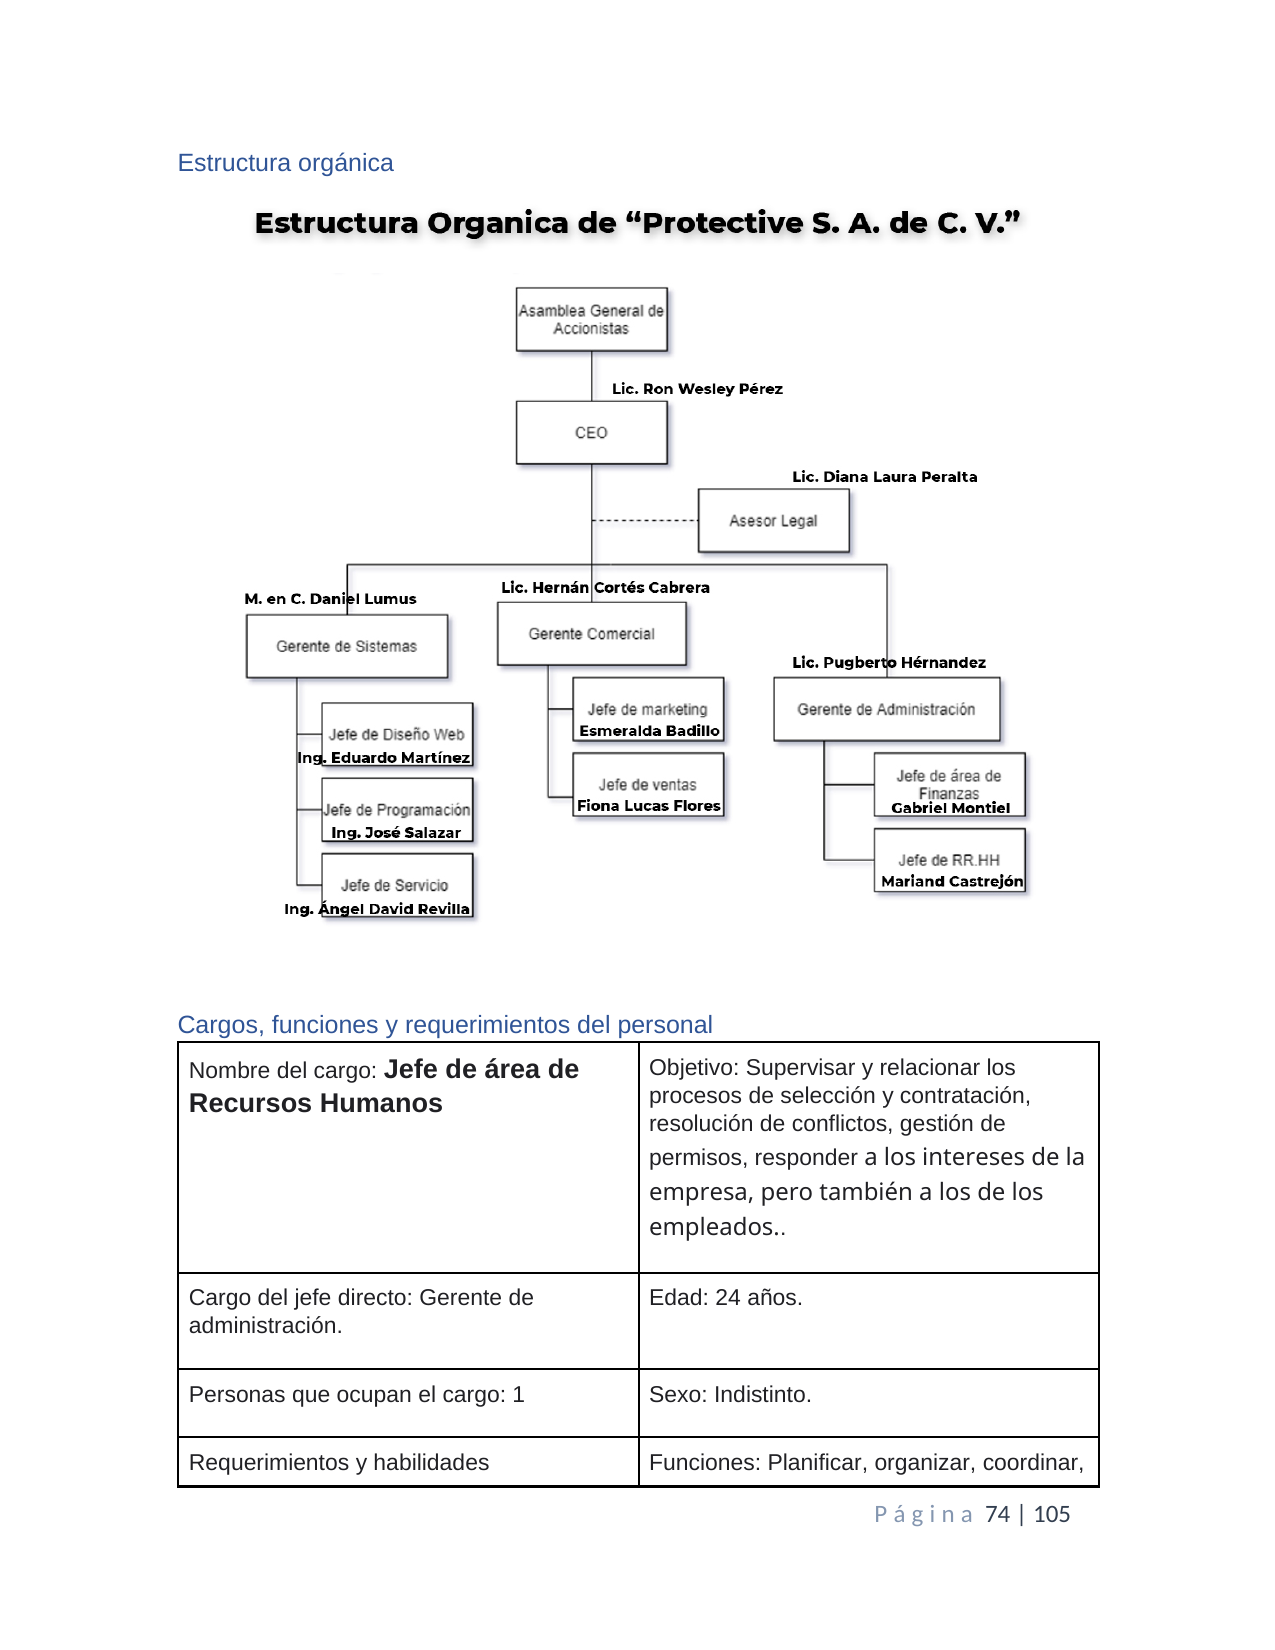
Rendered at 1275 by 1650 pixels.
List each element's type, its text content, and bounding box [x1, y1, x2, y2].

table_cell Personas que ocupan el cargo: 1 [179, 1370, 638, 1436]
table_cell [640, 1438, 1098, 1485]
picture [231, 178, 1044, 992]
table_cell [179, 1438, 638, 1485]
table_cell Cargo del jefe directo: Gerente de administración. [179, 1274, 638, 1368]
subtitle Estructura orgánica [177, 148, 1098, 176]
table_header Objetivo: Supervisar y relacionar los procesos de selección y contratación, resolución de conflictos, gestión de permisos, responder a los intereses de la empresa, pero también a los de los empleados.. [640, 1043, 1098, 1272]
table_cell Edad: 24 años. [640, 1274, 1098, 1368]
table_cell Sexo: Indistinto. [640, 1370, 1098, 1436]
subtitle Cargos, funciones y requerimientos del personal [177, 1010, 1098, 1039]
table_header Nombre del cargo: Jefe de área de Recursos Humanos [179, 1043, 638, 1272]
